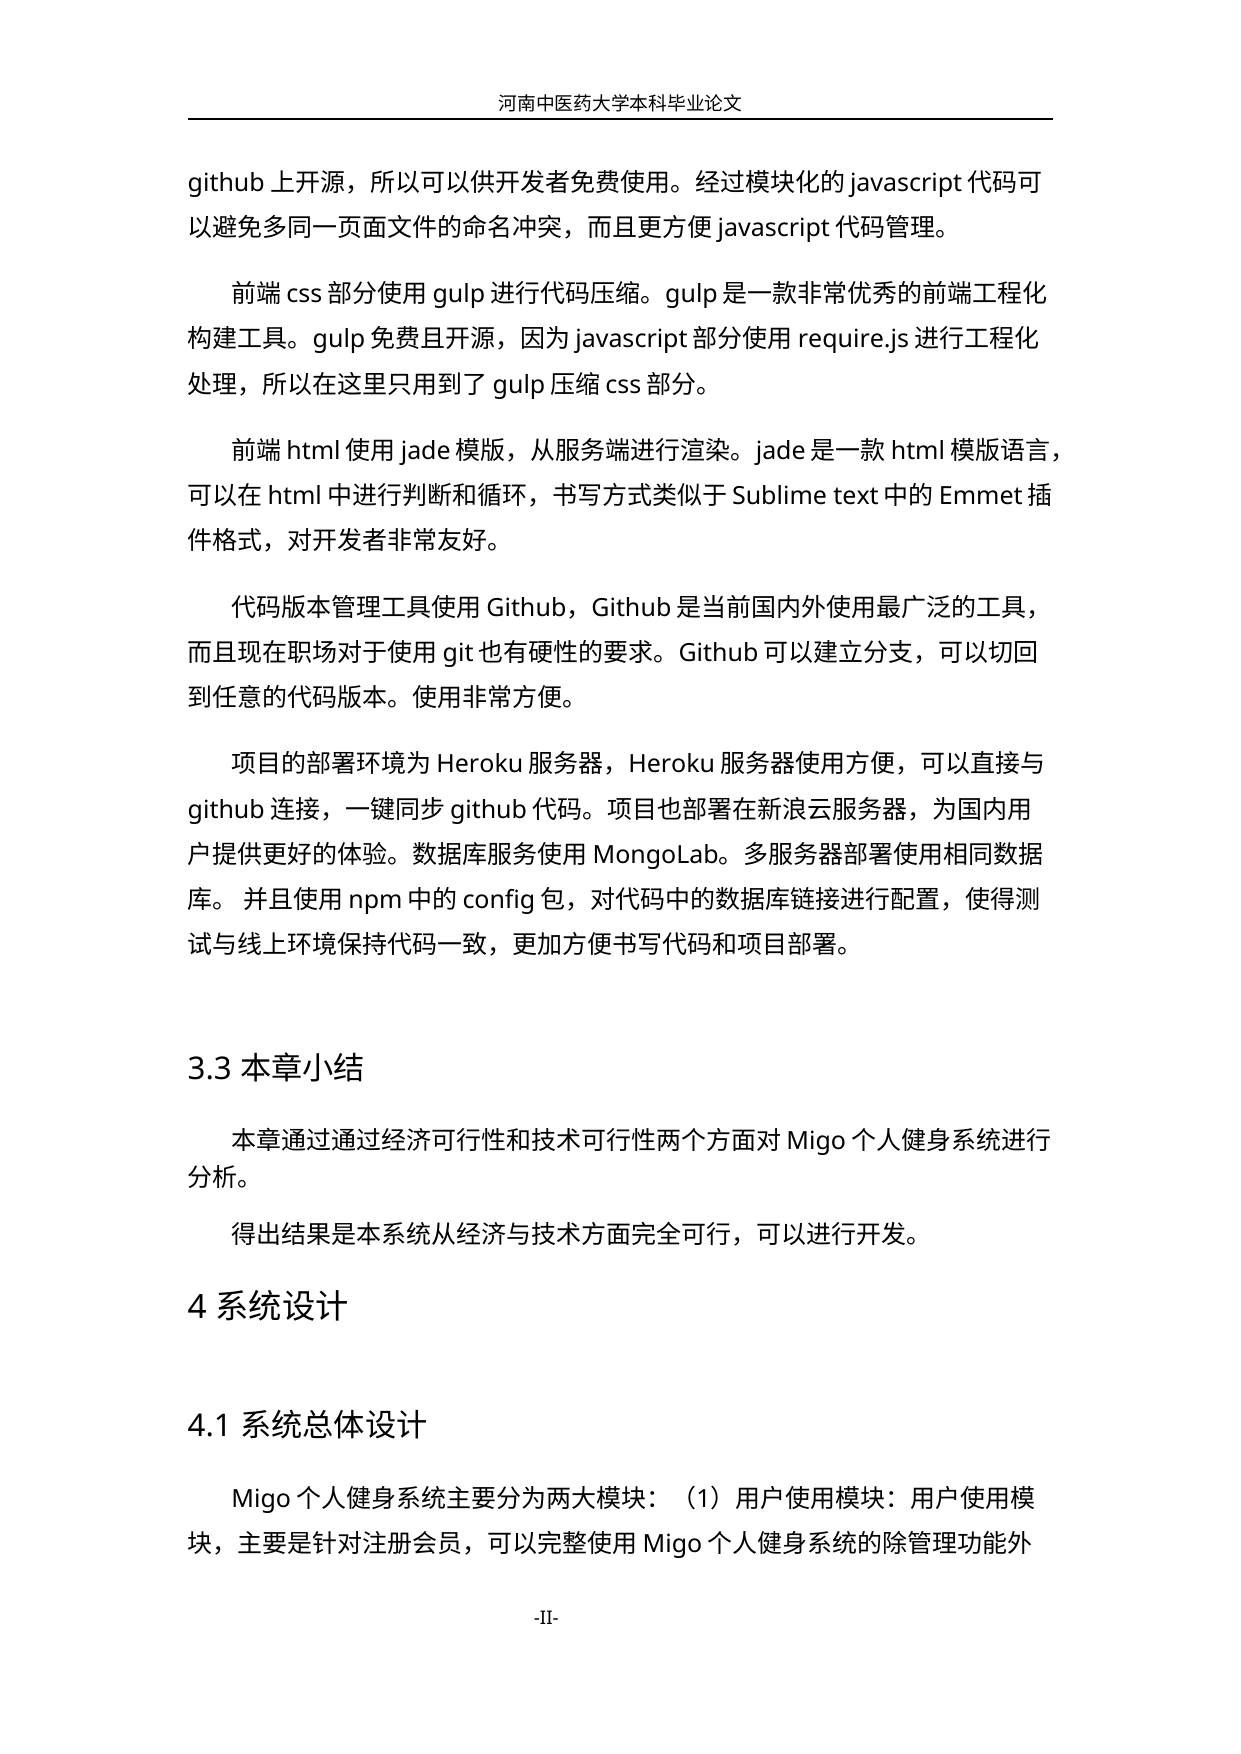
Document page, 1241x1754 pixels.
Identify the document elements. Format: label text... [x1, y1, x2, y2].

text 得出结果是本系统从经济与技术方面完全可行，可以进行开发。 [187, 1214, 1053, 1250]
text 本章通过通过经济可行性和技术可行性两个方面对Migo个人健身系统进行分析。 [187, 1121, 1053, 1193]
text 前端html使用jade模版，从服务端进行渲染。jade是一款html模版语言，可以在html中进行判断和循环，书写方式类似于Sublime text中的Emmet插件格式，对开发者非常友好。 [187, 430, 1053, 557]
text 4 系统设计 [187, 1271, 1053, 1336]
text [187, 162, 1053, 243]
text 前端css部分使用gulp进行代码压缩。gulp是一款非常优秀的前端工程化构建工具。gulp免费且开源，因为javascript部分使用require.js进行工程化处理，所以在这里只用到了gulp压缩css部分。 [187, 273, 1053, 400]
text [187, 1478, 1053, 1559]
text 3.3 本章小结 [187, 1043, 1053, 1089]
text 项目的部署环境为Heroku服务器，Heroku服务器使用方便，可以直接与github连接，一键同步github代码。项目也部署在新浪云服务器，为国内用户提供更好的体验。数据库服务使用MongoLab。多服务器部署使用相同数据库。 并且使用npm中的config包，对代码中的数据库链接进行配置，使得测试与线上环境保持代码一致，更加方便书写代码和项目部署。 [187, 744, 1053, 961]
text 4.1 系统总体设计 [187, 1400, 1053, 1446]
text 代码版本管理工具使用Github，Github是当前国内外使用最广泛的工具，而且现在职场对于使用git也有硬性的要求。Github可以建立分支，可以切回到任意的代码版本。使用非常方便。 [187, 587, 1053, 714]
